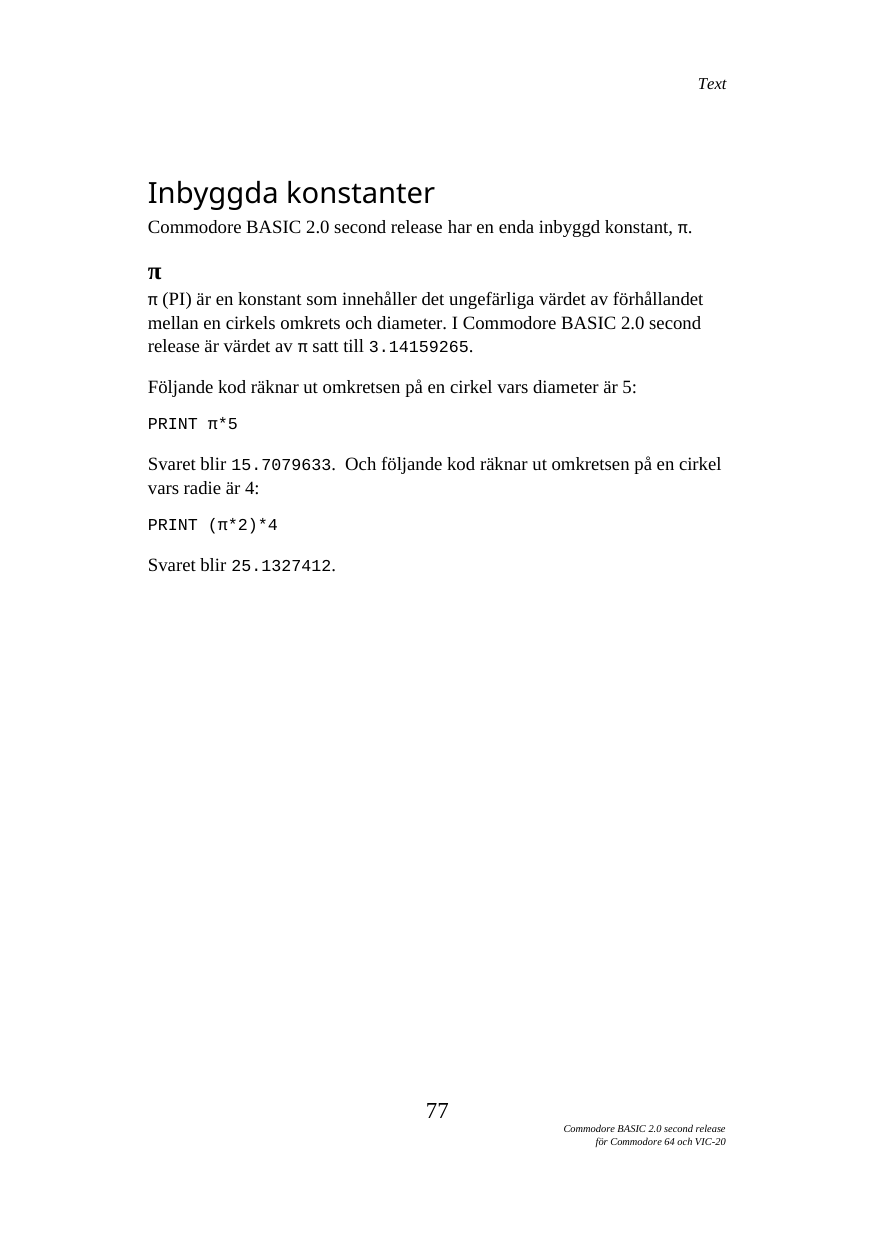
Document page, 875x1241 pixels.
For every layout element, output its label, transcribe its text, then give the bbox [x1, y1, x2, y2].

text Följande kod räknar ut omkretsen på en cirkel vars diameter är 5: [148, 376, 726, 397]
text π (PI) är en konstant som innehåller det ungefärliga värdet av förhållandet mellan en cirkels omkrets och diameter. I Commodore BASIC 2.0 second release är värdet av π satt till 3.14159265. [148, 287, 726, 357]
text Commodore BASIC 2.0 second release har en enda inbyggd konstant, π. [148, 216, 726, 238]
subtitle π [148, 256, 726, 285]
text Svaret blir 25.1327412. [148, 554, 726, 576]
text Svaret blir 15.7079633. Och följande kod räknar ut omkretsen på en cirkel vars radie är 4: [148, 453, 726, 498]
text PRINT π*5 [148, 416, 726, 434]
text PRINT (π*2)*4 [148, 517, 726, 536]
subtitle Inbyggda konstanter [148, 173, 726, 212]
